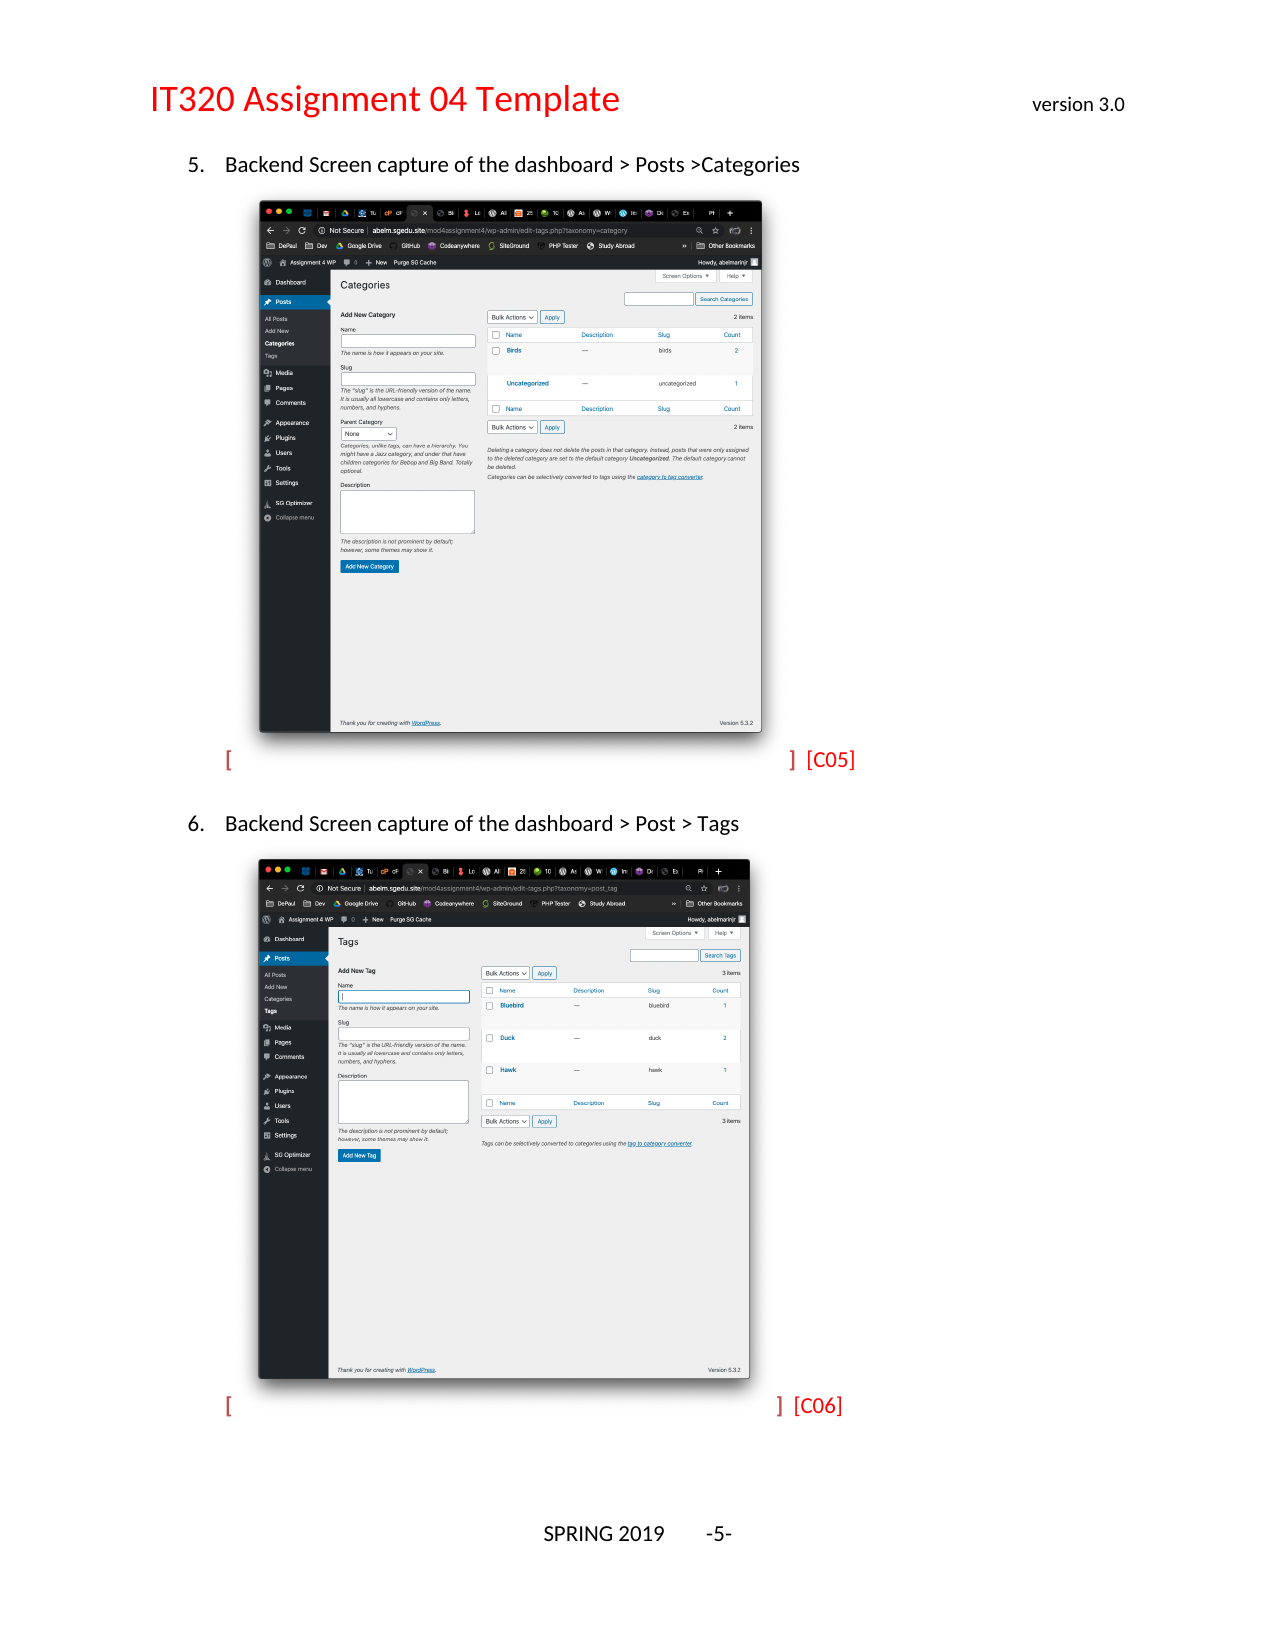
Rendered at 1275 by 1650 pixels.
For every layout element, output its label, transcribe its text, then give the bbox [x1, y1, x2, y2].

picture [232, 841, 776, 1414]
picture [232, 182, 789, 768]
